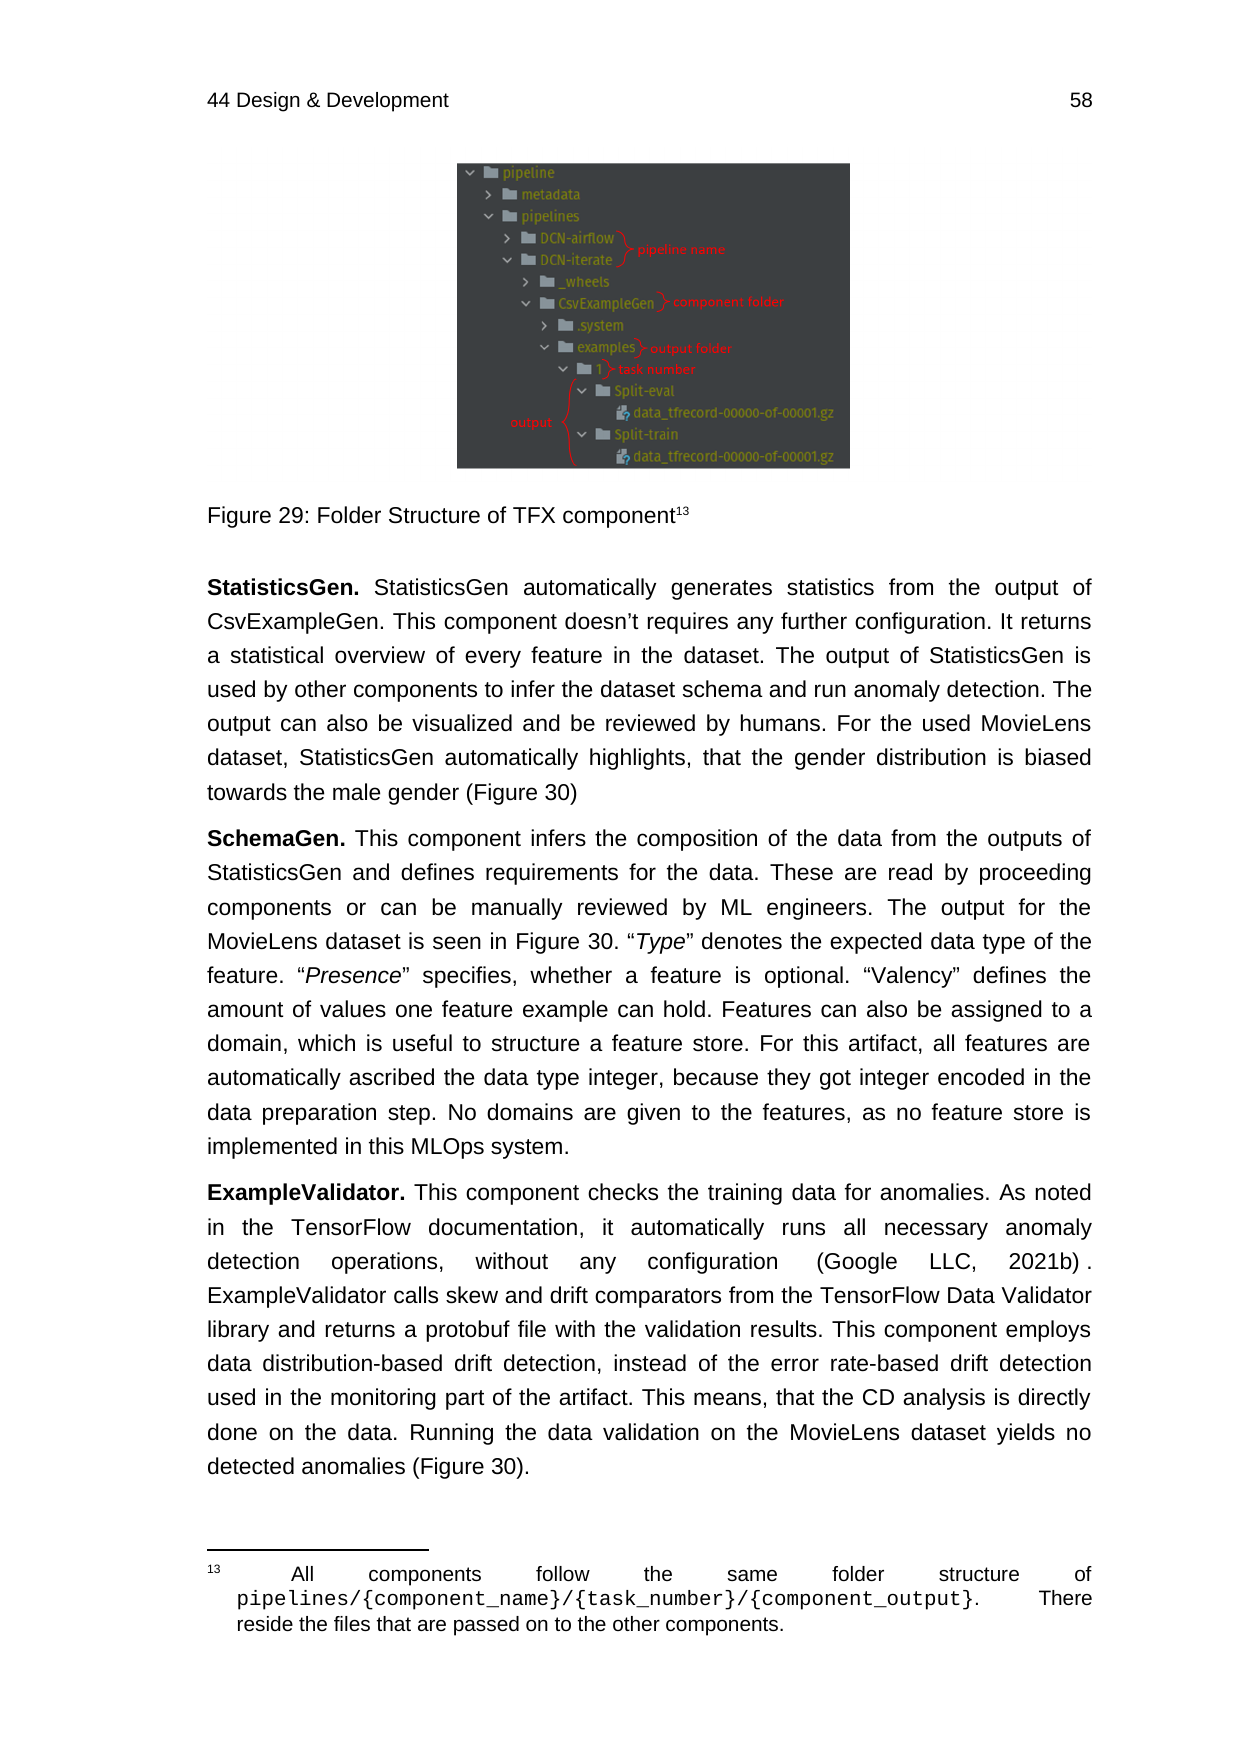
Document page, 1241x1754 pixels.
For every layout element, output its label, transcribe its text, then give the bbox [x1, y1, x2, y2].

text ExampleValidator. This component checks the training data for anomalies. As noted in the TensorFlow documentation, it automatically runs all necessary anomaly detection operations, without any configuration . ExampleValidator calls skew and drift comparators from the TensorFlow Data Validator library and returns a protobuf file with the validation results. This component employs data distribution-based drift detection, instead of the error rate-based drift detection used in the monitoring part of the artifact. This means, that the CD analysis is directly done on the data. Running the data validation on the MovieLens dataset yields no detected anomalies (Figure 32). [207, 1179, 1092, 1479]
picture [206, 147, 1093, 482]
